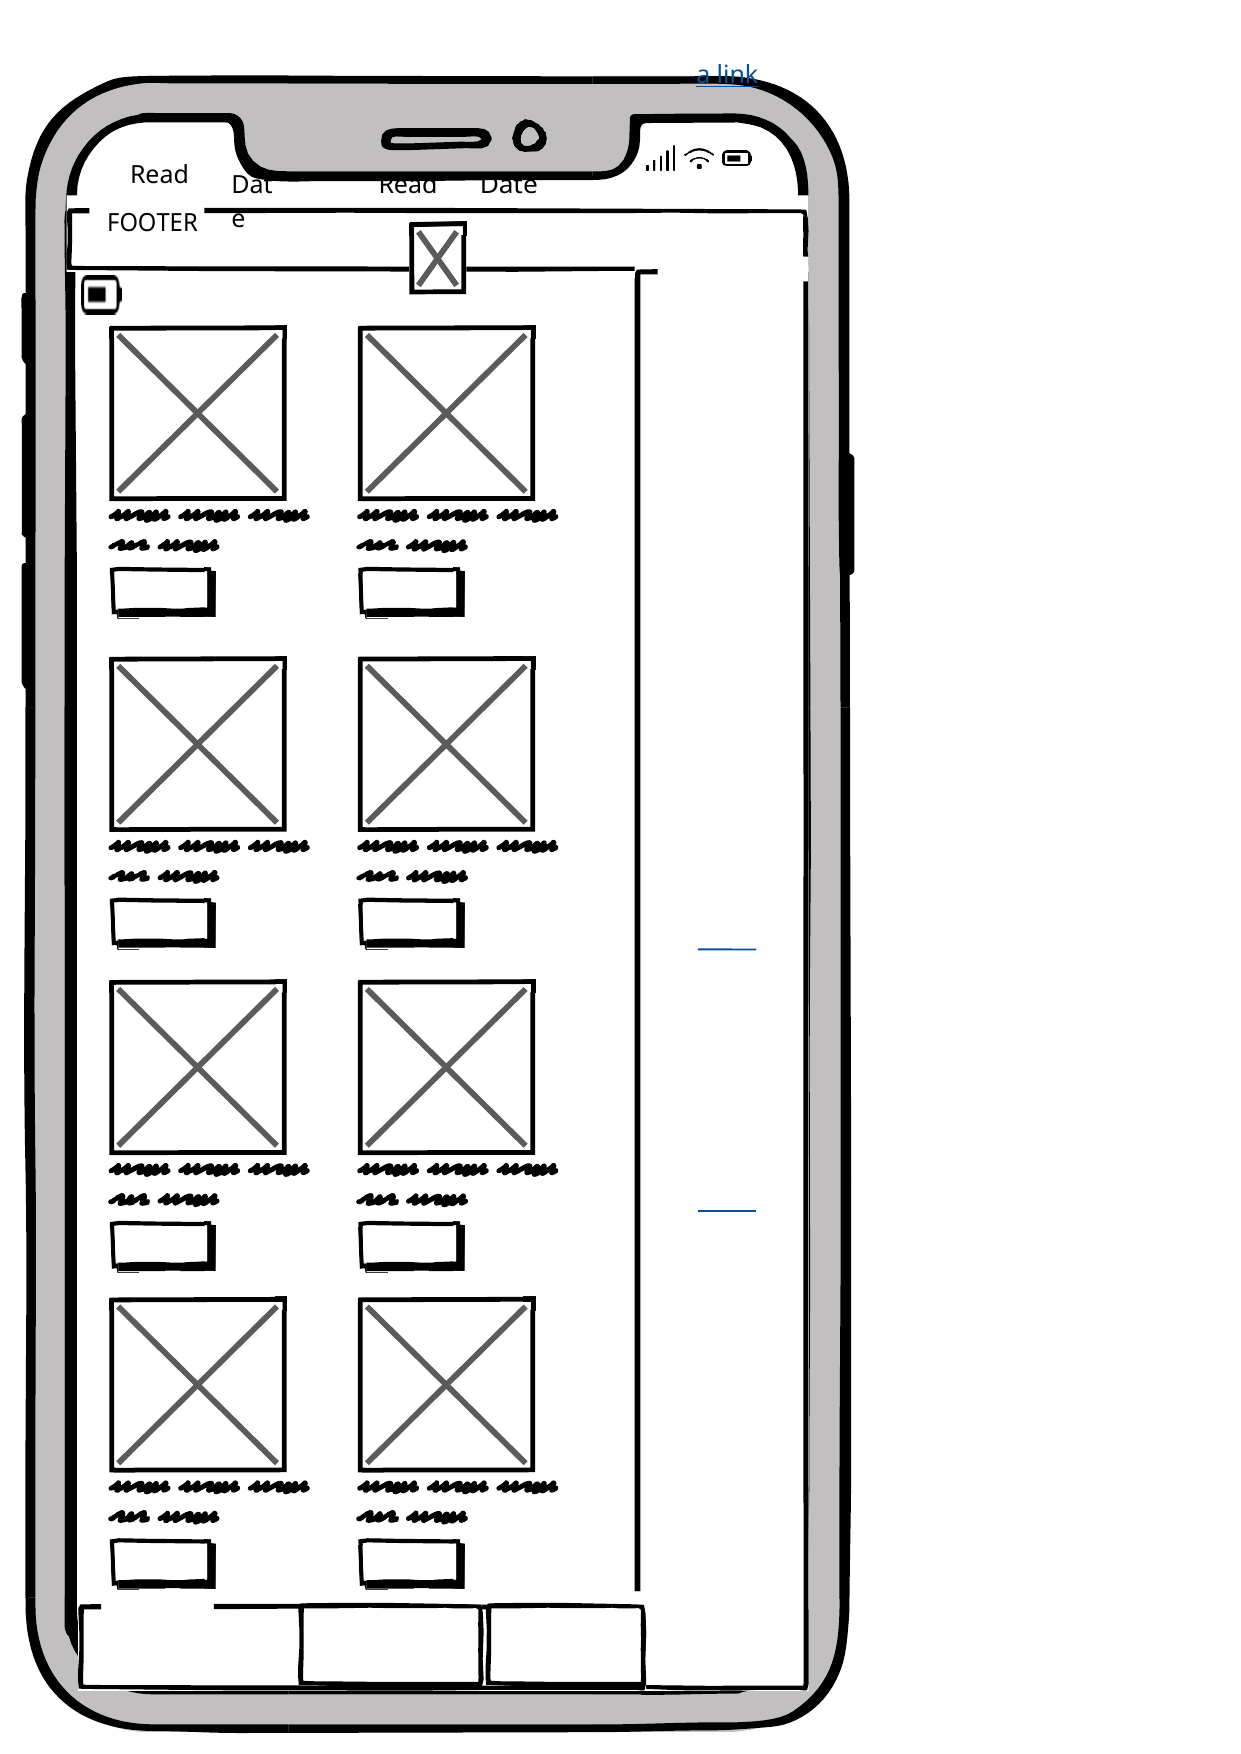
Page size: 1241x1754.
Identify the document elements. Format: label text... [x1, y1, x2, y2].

picture [523, 325, 536, 339]
picture [523, 979, 536, 993]
picture [646, 145, 675, 166]
picture [110, 1545, 139, 1590]
text a link [647, 57, 807, 91]
picture [453, 898, 465, 948]
picture [358, 904, 388, 950]
picture [275, 1296, 287, 1311]
picture [275, 656, 287, 670]
picture [108, 539, 150, 551]
picture [453, 1539, 465, 1589]
picture [523, 656, 536, 670]
picture [358, 1227, 388, 1273]
picture [275, 325, 287, 339]
picture [81, 275, 122, 315]
picture [358, 1545, 388, 1590]
picture [110, 573, 139, 619]
picture [523, 1296, 536, 1311]
picture [512, 119, 547, 152]
picture [409, 221, 467, 236]
picture [356, 870, 399, 882]
picture [110, 904, 139, 950]
text Date [479, 166, 1228, 201]
picture [204, 1221, 216, 1271]
picture [358, 573, 388, 619]
picture [108, 870, 150, 882]
text Read FOOTER [107, 157, 208, 239]
text Read [378, 166, 439, 201]
picture [275, 979, 287, 993]
text Date [231, 166, 285, 234]
picture [108, 1510, 150, 1523]
picture [204, 1539, 216, 1589]
picture [356, 539, 399, 551]
picture [204, 898, 216, 948]
picture [108, 1193, 150, 1206]
picture [356, 1193, 399, 1206]
picture [722, 150, 752, 166]
picture [356, 1510, 399, 1523]
picture [110, 1227, 139, 1273]
picture [204, 567, 216, 617]
picture [453, 1221, 465, 1271]
picture [453, 567, 465, 617]
picture [684, 148, 714, 166]
